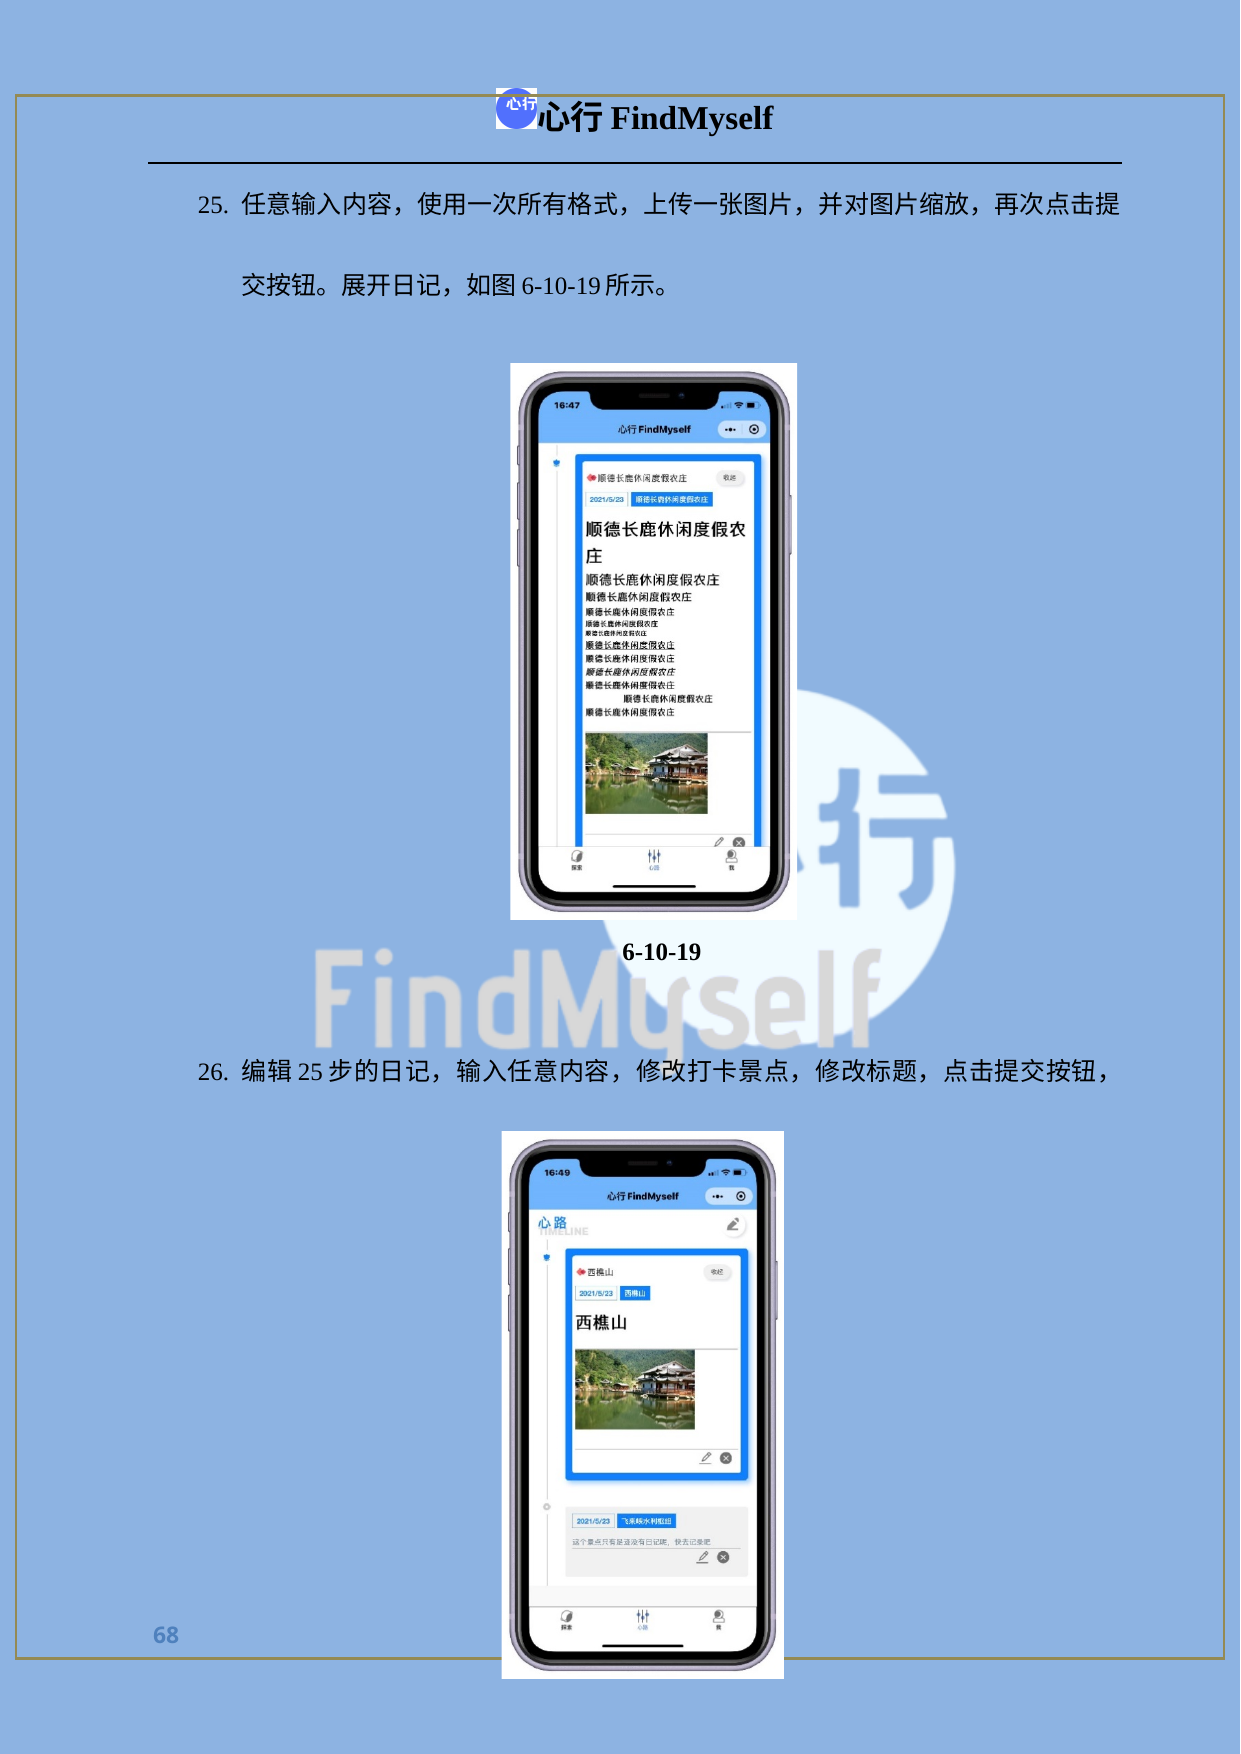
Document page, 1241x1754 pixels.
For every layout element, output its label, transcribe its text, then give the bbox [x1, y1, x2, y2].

list 编辑25步的日记，输入任意内容，修改打卡景点，修改标题，点击提交按钮，展开日记，结果如图6-10-20所示。 [198, 1037, 1122, 1102]
picture [501, 1131, 784, 1679]
picture [510, 363, 798, 920]
picture [496, 97, 537, 129]
list 任意输入内容，使用一次所有格式，上传一张图片，并对图片缩放，再次点击提交按钮。展开日记，如图6-10-19所示。 [198, 170, 1122, 316]
picture [496, 88, 537, 94]
